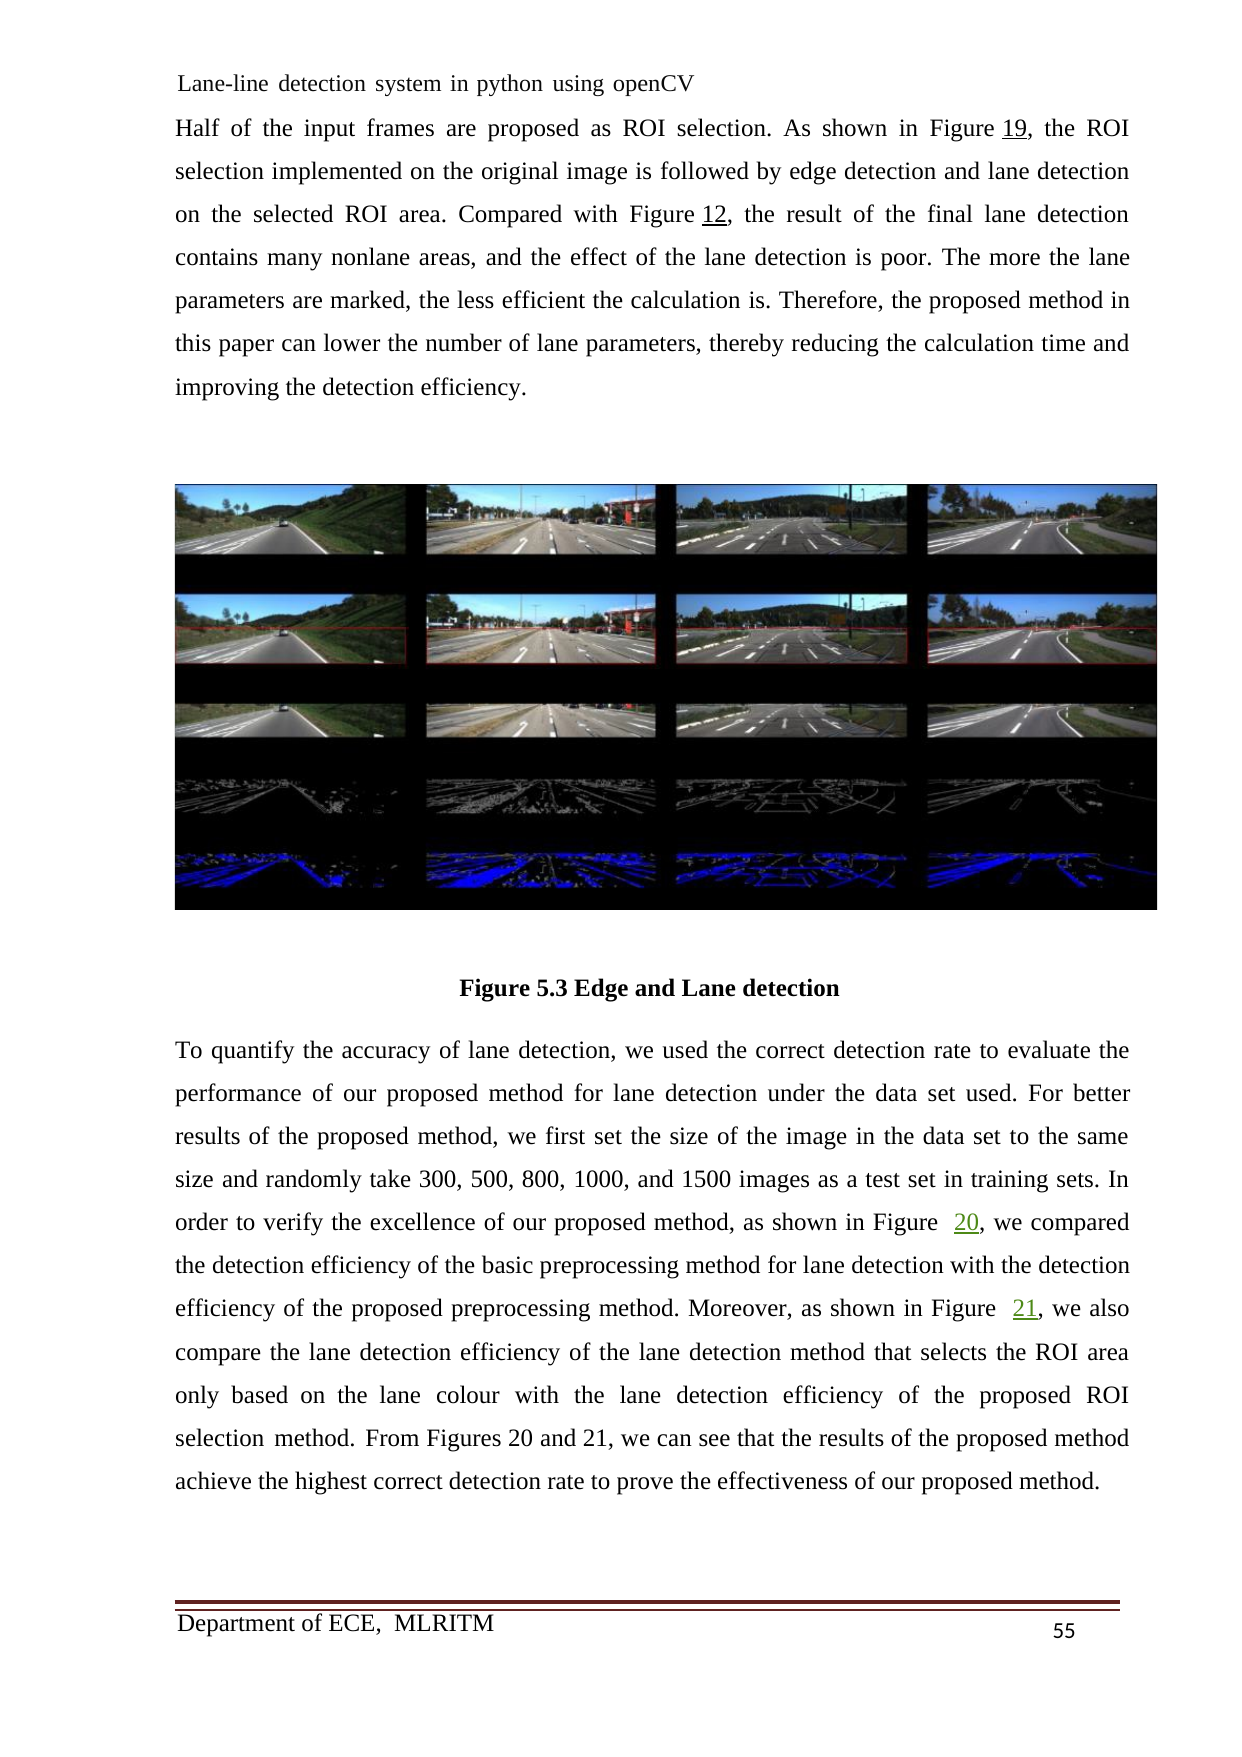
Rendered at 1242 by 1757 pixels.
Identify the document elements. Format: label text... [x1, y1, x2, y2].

text Figure 5.3 Edge and Lane detection [459, 973, 1164, 1002]
picture [174, 484, 1158, 910]
text To quantify the accuracy of lane detection, we used the correct detection rate to evaluate the performance of our proposed method for lane detection under the data set used. For better results of the proposed method, we first set the size of the image in the data set to the same size and randomly take 300, 500, 800, 1000, and 1500 images as a test set in training sets. In order to verify the excellence of our proposed method, as shown in Figure 20, we compared the detection efficiency of the basic preprocessing method for lane detection with the detection efficiency of the proposed preprocessing method. Moreover, as shown in Figure 21, we also compare the lane detection efficiency of the lane detection method that selects the ROI area only based on the lane colour with the lane detection efficiency of the proposed ROI selection method. From Figures 20 and 21, we can see that the results of the proposed method achieve the highest correct detection rate to prove the effectiveness of our proposed method. [175, 1035, 1130, 1495]
text Half of the input frames are proposed as ROI selection. As shown in Figure 19, the ROI selection implemented on the original image is followed by edge detection and lane detection on the selected ROI area. Compared with Figure 12, the result of the final lane detection contains many nonlane areas, and the effect of the lane detection is poor. The more the lane parameters are marked, the less efficient the calculation is. Therefore, the proposed method in this paper can lower the number of lane parameters, thereby reducing the calculation time and improving the detection efficiency. [175, 113, 1130, 400]
